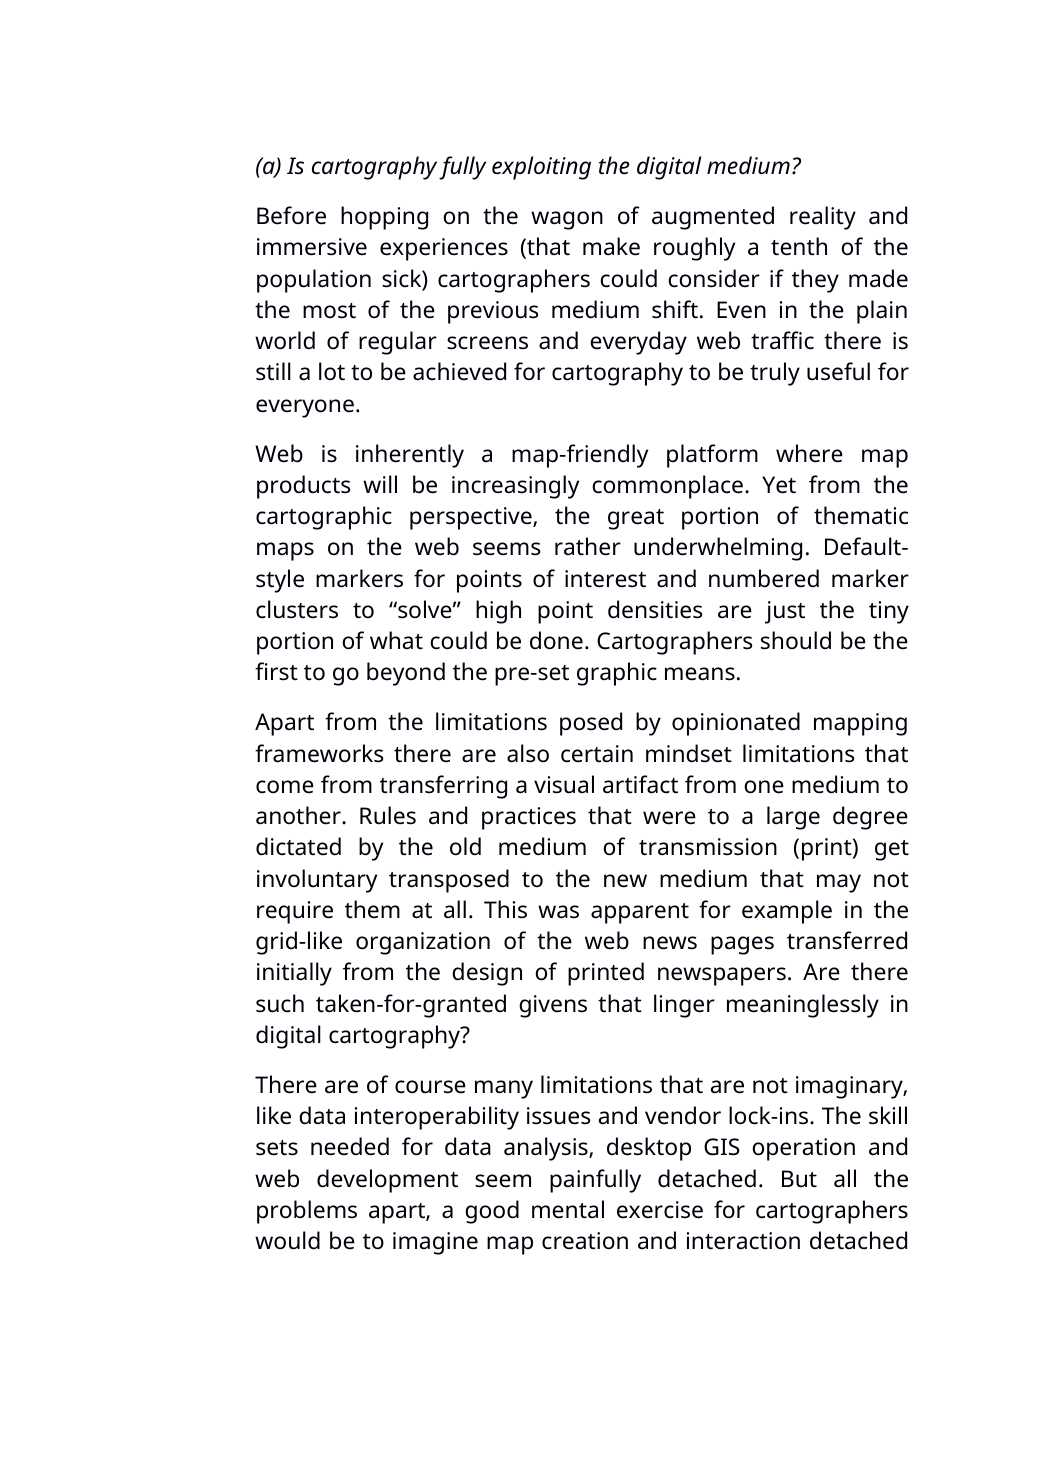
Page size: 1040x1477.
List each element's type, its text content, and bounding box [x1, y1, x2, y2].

text Apart from the limitations posed by opinionated mapping frameworks there are also certain mindset limitations that come from transferring a visual artifact from one medium to another. Rules and practices that were to a large degree dictated by the old medium of transmission (print) get involuntary transposed to the new medium that may not require them at all. This was apparent for example in the grid-like organization of the web news pages transferred initially from the design of printed newspapers. Are there such taken-for-granted givens that linger meaninglessly in digital cartography? [255, 706, 910, 1050]
text Web is inherently a map-friendly platform where map products will be increasingly commonplace. Yet from the cartographic perspective, the great portion of thematic maps on the web seems rather underwhelming. Default-style markers for points of interest and numbered marker clusters to “solve” high point densities are just the tiny portion of what could be done. Cartographers should be the first to go beyond the pre-set graphic means. [255, 437, 910, 687]
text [255, 1069, 910, 1256]
text Before hopping on the wagon of augmented reality and immersive experiences (that make roughly a tenth of the population sick) cartographers could consider if they made the most of the previous medium shift. Even in the plain world of regular screens and everyday web traffic there is still a lot to be achieved for cartography to be truly useful for everyone. [255, 200, 910, 419]
text (a) Is cartography fully exploiting the digital medium? [255, 150, 910, 181]
